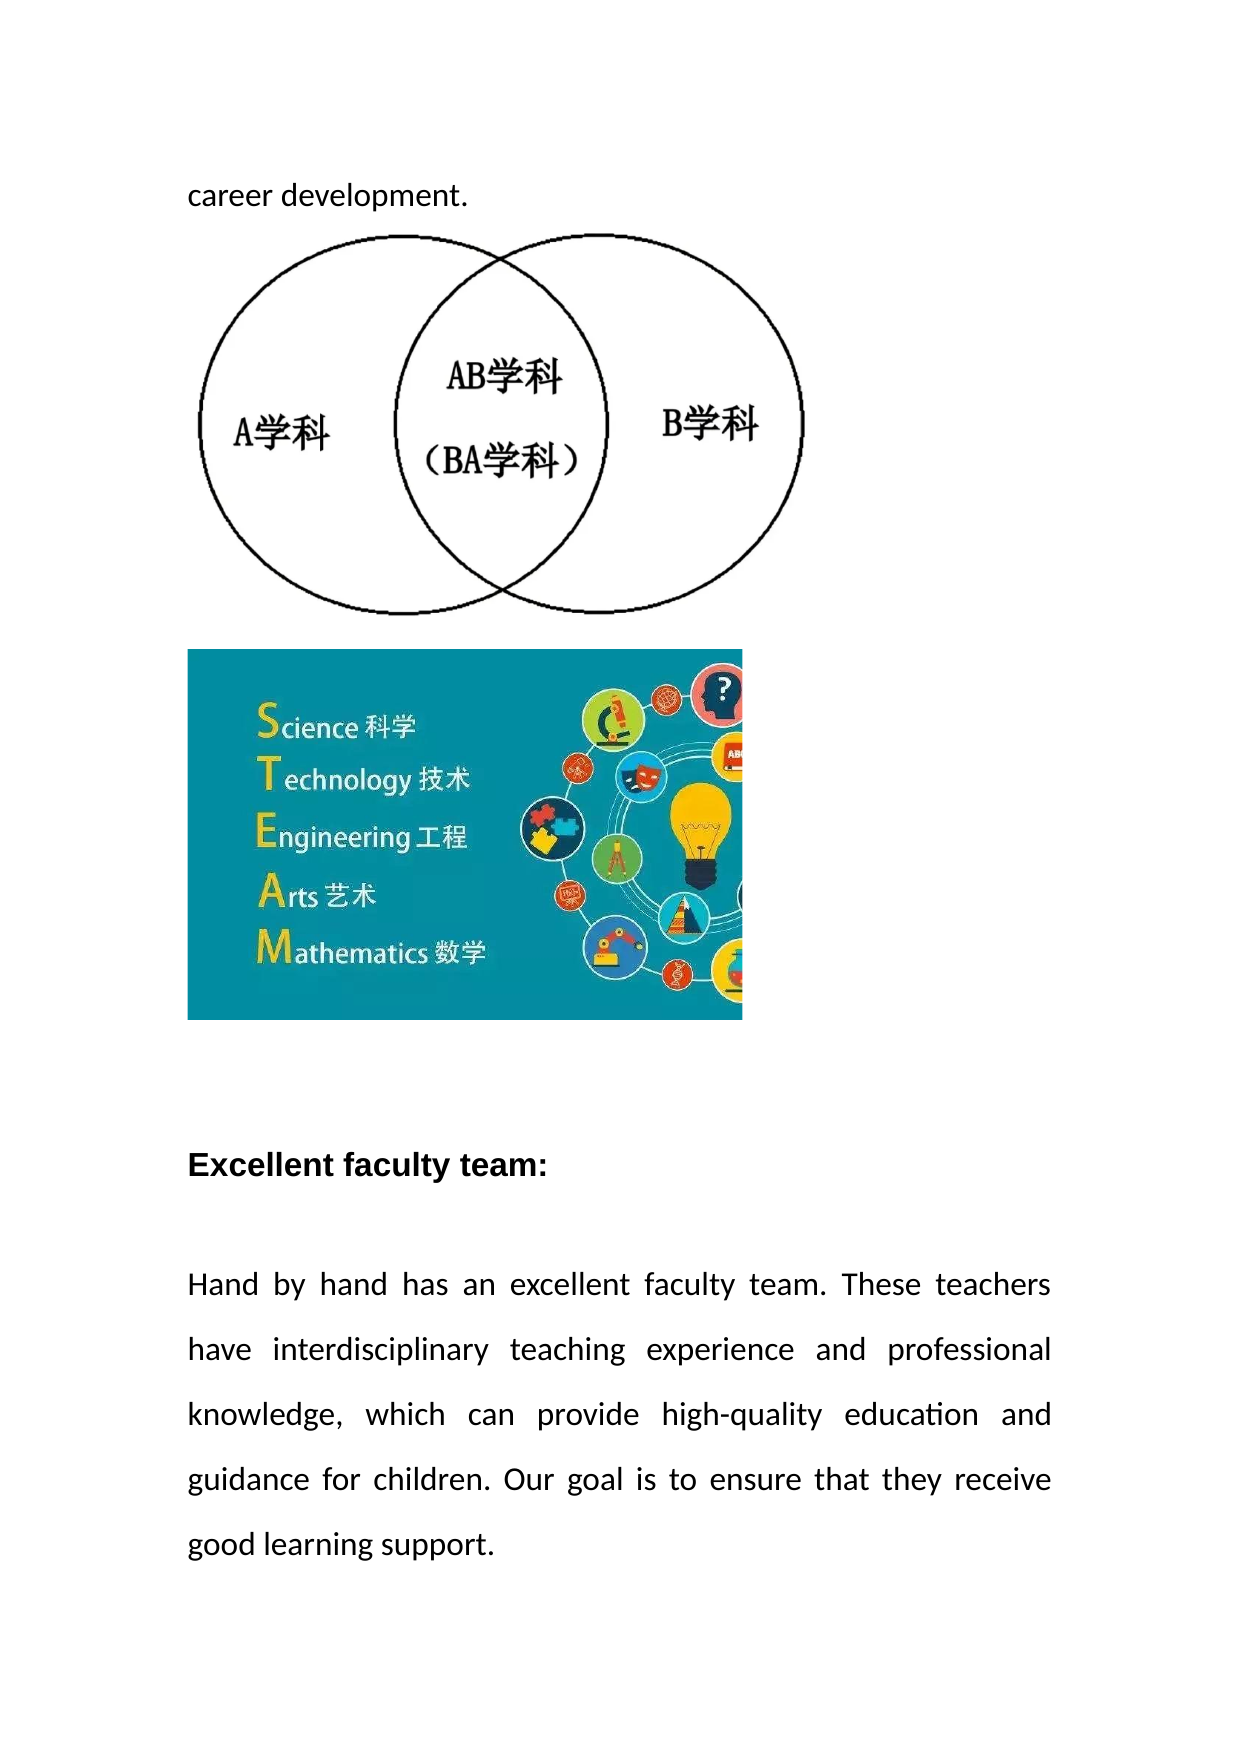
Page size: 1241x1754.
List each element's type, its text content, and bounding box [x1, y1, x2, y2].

text Hand by hand has an excellent faculty team. These teachers have interdisciplinary teaching experience and professional knowledge, which can provide high-quality education and guidance for children. Our goal is to ensure that they receive good learning support. [187, 1251, 1053, 1576]
subtitle Excellent faculty team: [187, 1132, 1053, 1197]
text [187, 162, 1053, 227]
picture [187, 649, 743, 1020]
picture [187, 227, 814, 632]
